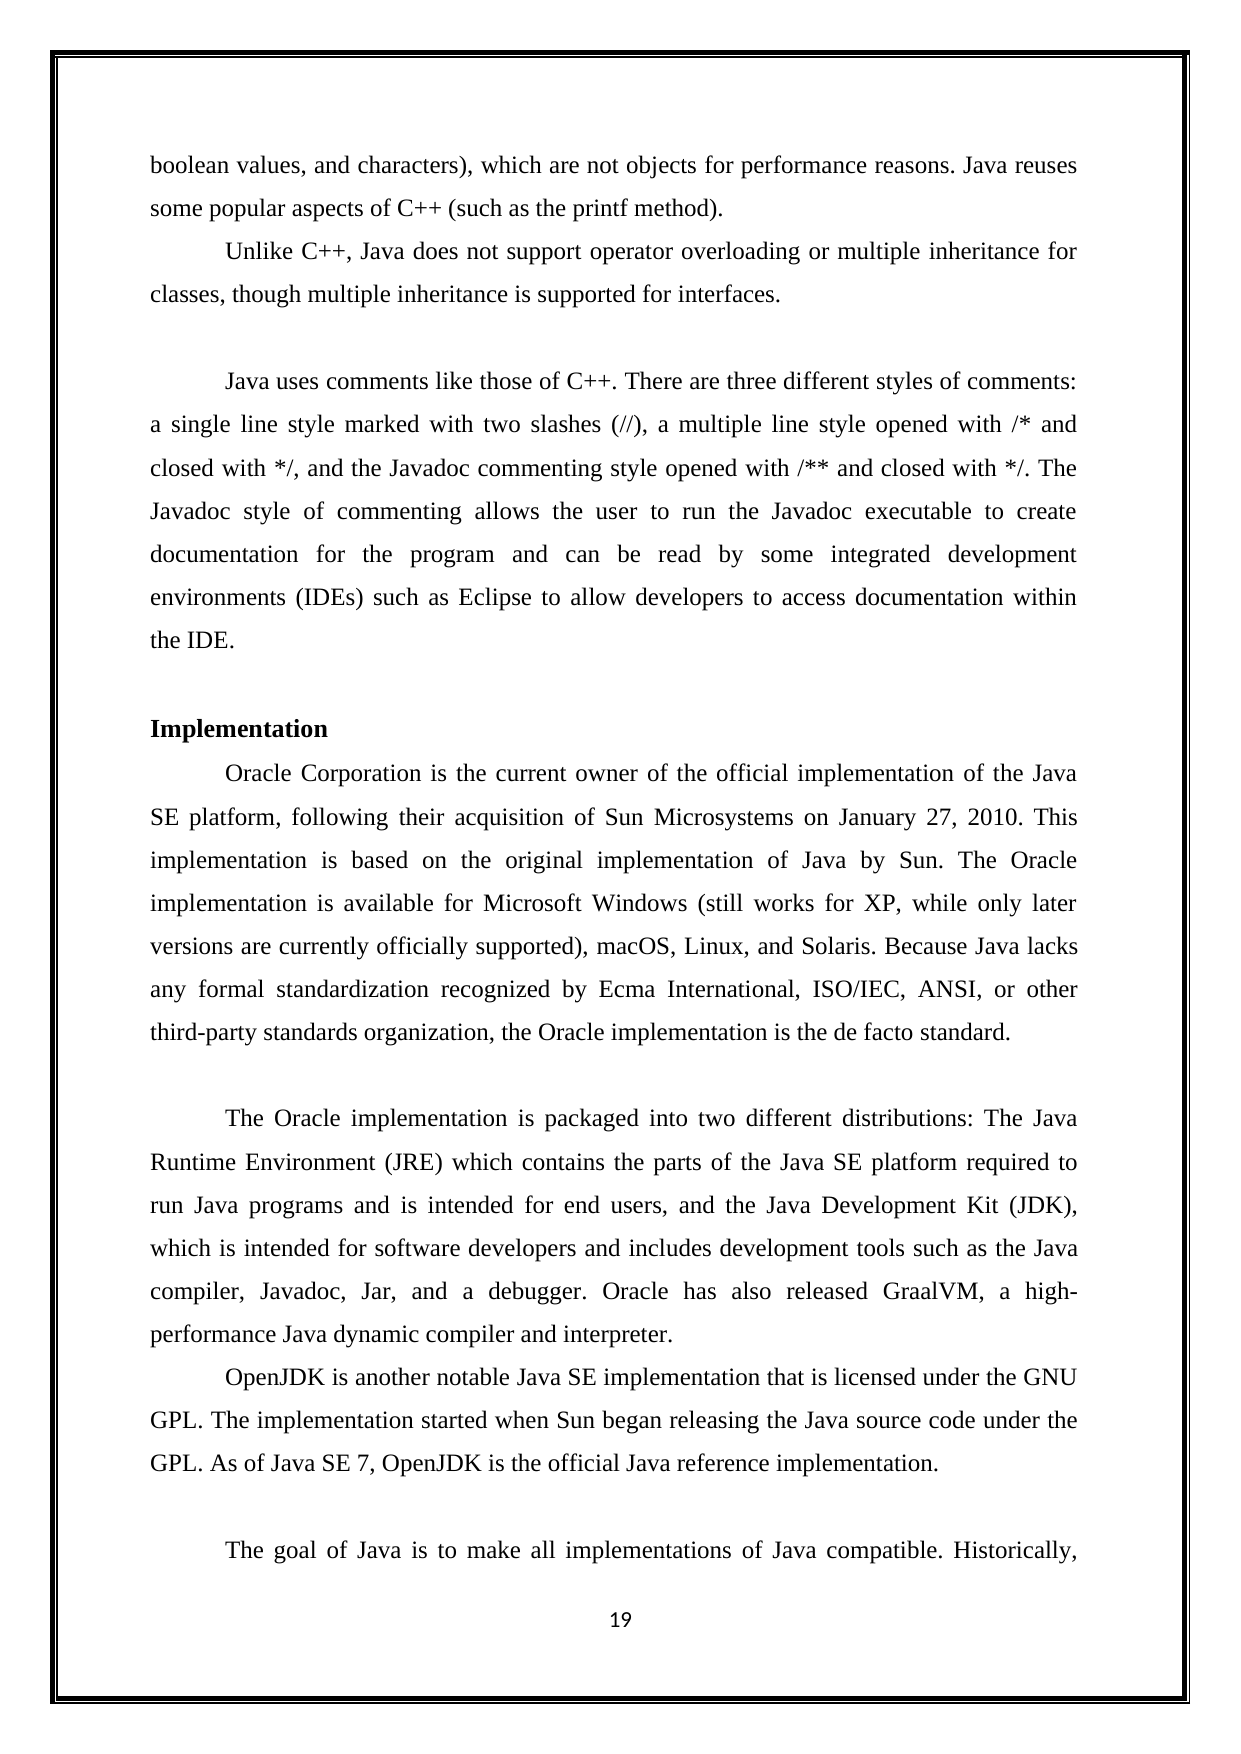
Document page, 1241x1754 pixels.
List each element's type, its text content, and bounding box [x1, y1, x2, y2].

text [150, 1535, 1078, 1563]
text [150, 150, 1078, 222]
text Java uses comments like those of C++. There are three different styles of comments: a single line style marked with two slashes (//), a multiple line style opened with /* and closed with */, and the Javadoc commenting style opened with /** and closed with */. The Javadoc style of commenting allows the user to run the Javadoc executable to create documentation for the program and can be read by some integrated development environments (IDEs) such as Eclipse to allow developers to access documentation within the IDE. [150, 366, 1078, 654]
text Implementation [150, 713, 1078, 743]
text OpenJDK is another notable Java SE implementation that is licensed under the GNU GPL. The implementation started when Sun began releasing the Java source code under the GPL. As of Java SE 7, OpenJDK is the official Java reference implementation. [150, 1362, 1078, 1477]
text The Oracle implementation is packaged into two different distributions: The Java Runtime Environment (JRE) which contains the parts of the Java SE platform required to run Java programs and is intended for end users, and the Java Development Kit (JDK), which is intended for software developers and includes development tools such as the Java compiler, Javadoc, Jar, and a debugger. Oracle has also released GraalVM, a high-performance Java dynamic compiler and interpreter. [150, 1103, 1078, 1348]
text Oracle Corporation is the current owner of the official implementation of the Java SE platform, following their acquisition of Sun Microsystems on January 27, 2010. This implementation is based on the original implementation of Java by Sun. The Oracle implementation is available for Microsoft Windows (still works for XP, while only later versions are currently officially supported), macOS, Linux, and Solaris. Because Java lacks any formal standardization recognized by Ecma International, ISO/IEC, ANSI, or other third-party standards organization, the Oracle implementation is the de facto standard. [150, 758, 1078, 1046]
text Unlike C++, Java does not support operator overloading or multiple inheritance for classes, though multiple inheritance is supported for interfaces. [150, 236, 1077, 308]
